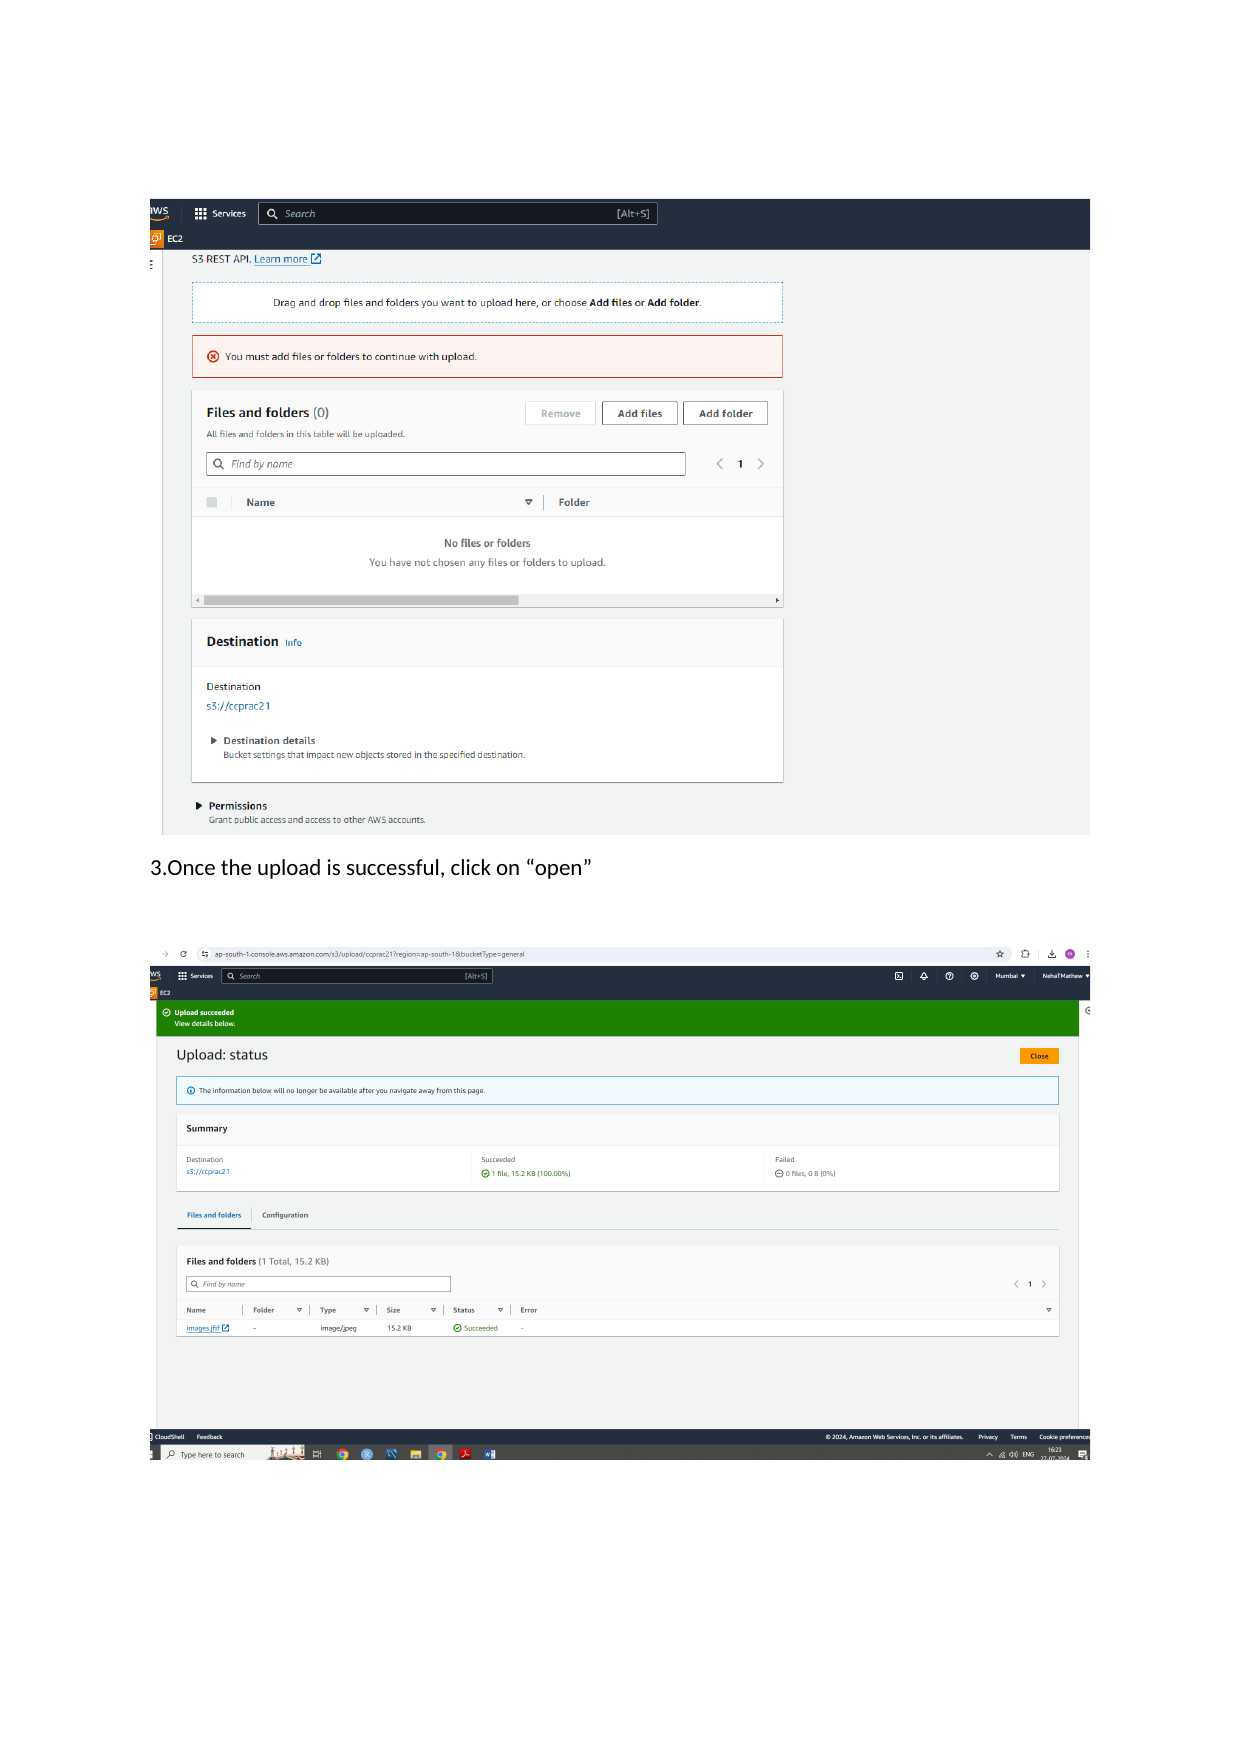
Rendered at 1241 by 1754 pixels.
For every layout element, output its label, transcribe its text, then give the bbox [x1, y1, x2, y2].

picture [150, 947, 1091, 1460]
text 3.Once the upload is successful, click on “open” [150, 853, 1090, 881]
picture [150, 196, 1091, 835]
